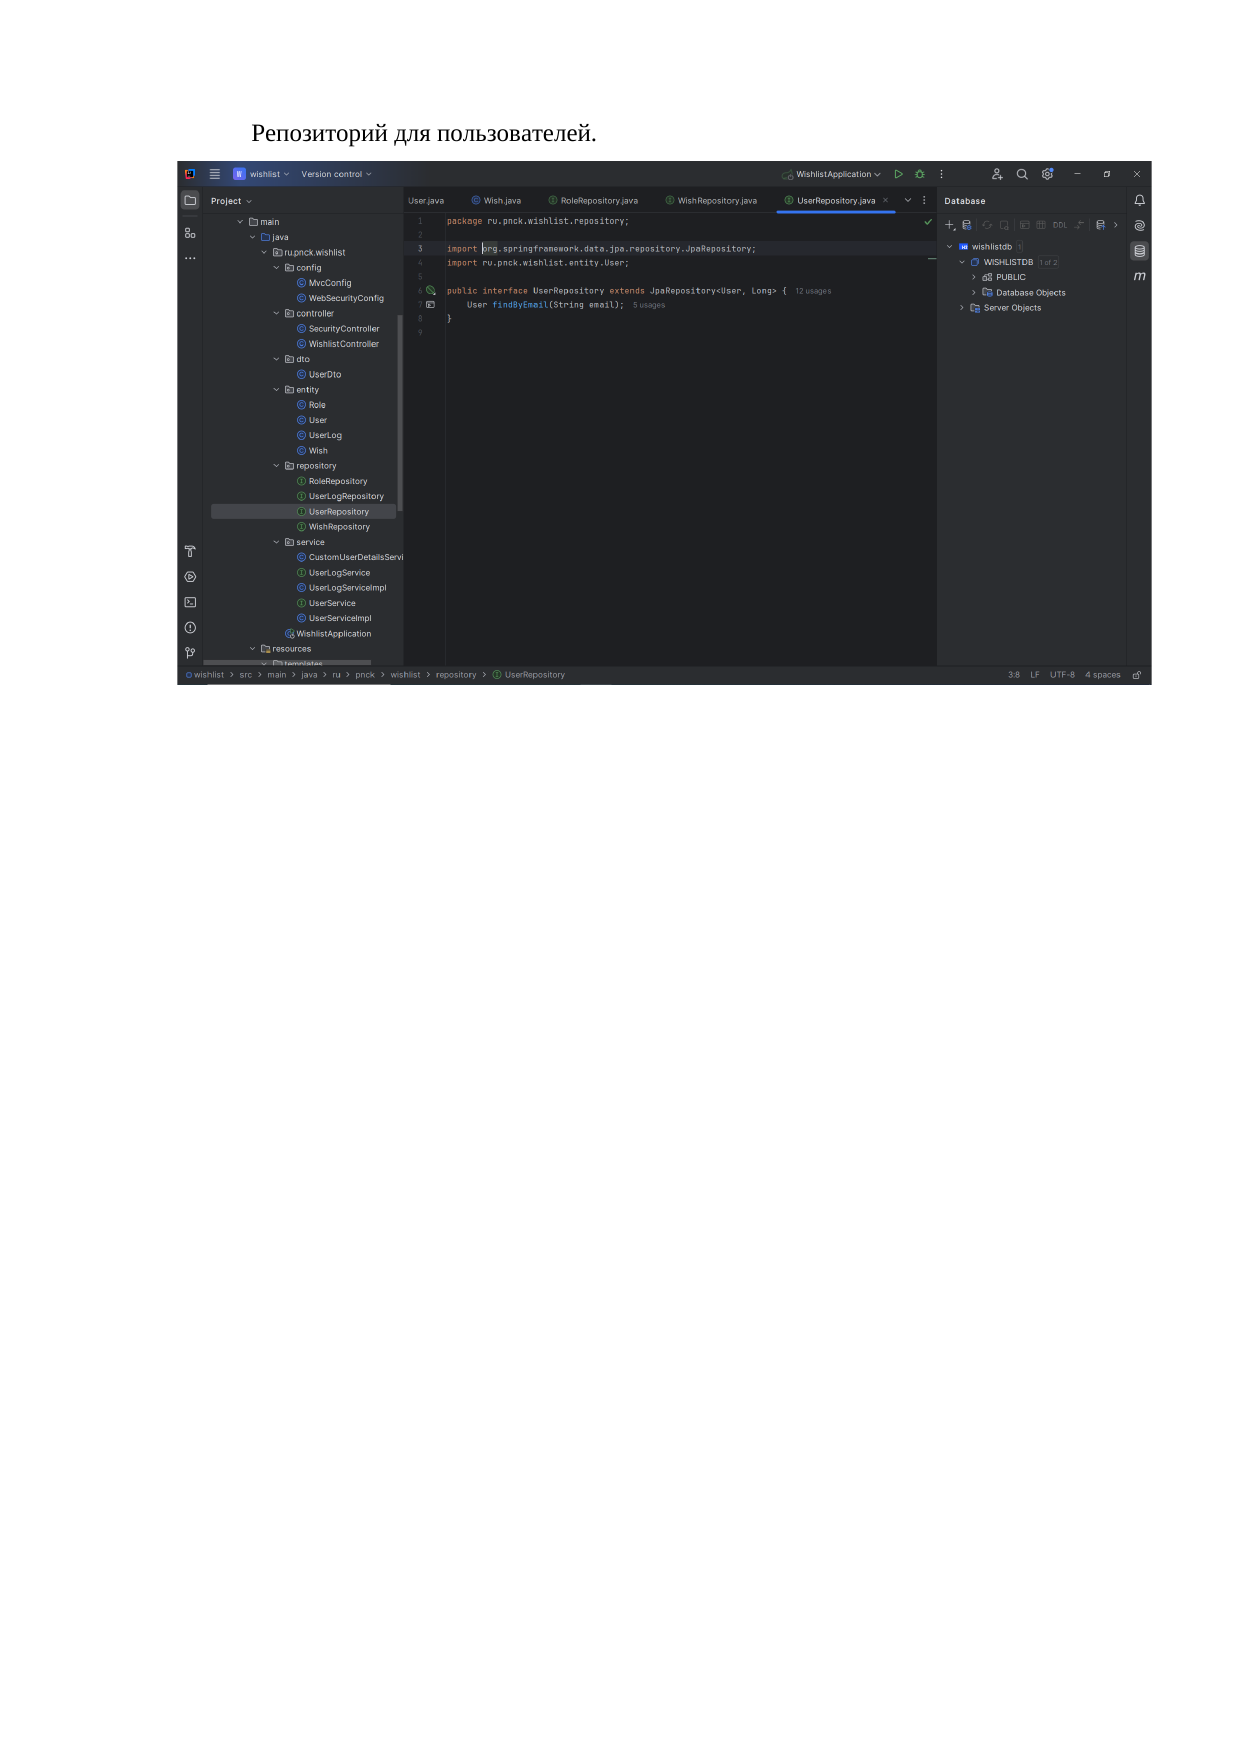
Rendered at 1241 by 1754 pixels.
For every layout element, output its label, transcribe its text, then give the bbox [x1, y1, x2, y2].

text Репозиторий для пользователей. [177, 118, 1152, 147]
picture [177, 161, 1152, 685]
